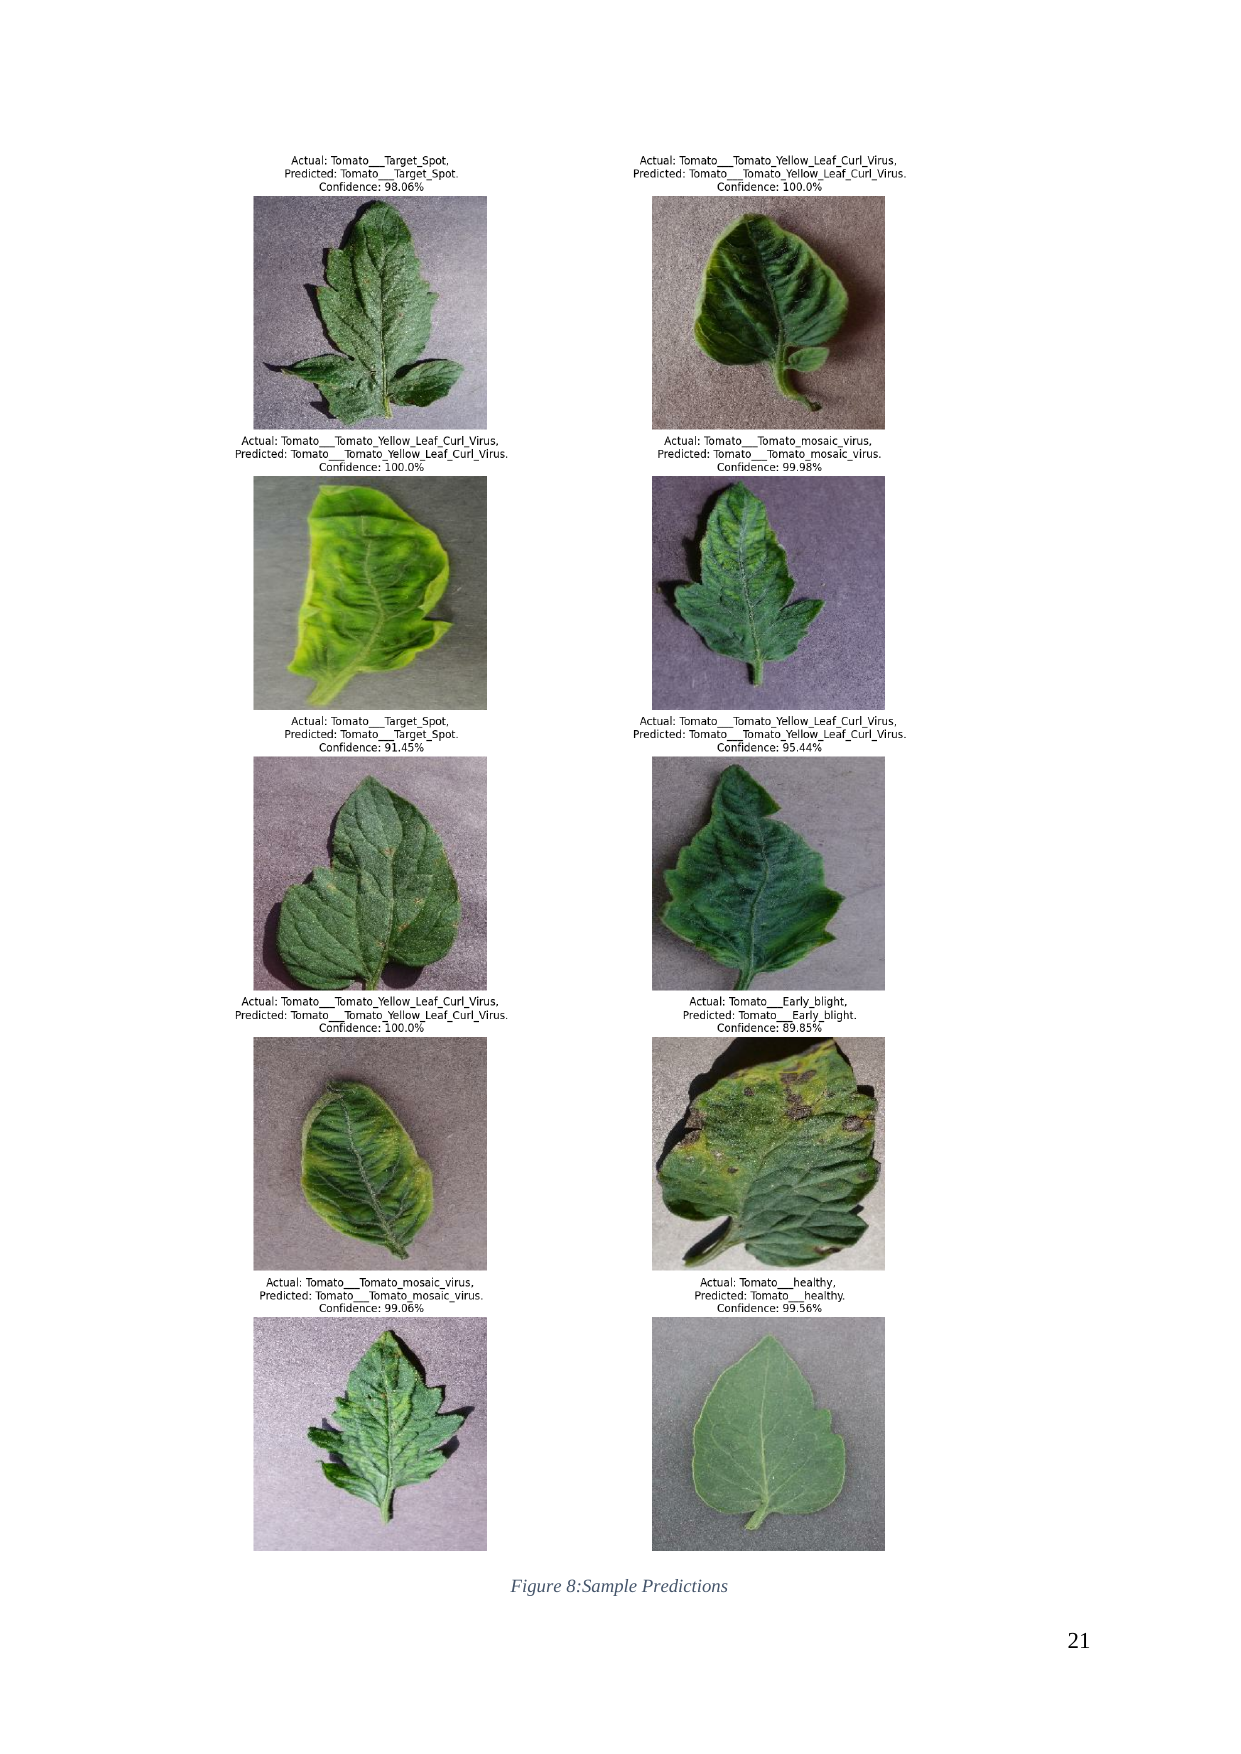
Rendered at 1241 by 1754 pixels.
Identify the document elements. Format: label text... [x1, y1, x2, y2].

picture [225, 150, 912, 1557]
text Figure 8:Sample Predictions [150, 1575, 1090, 1597]
